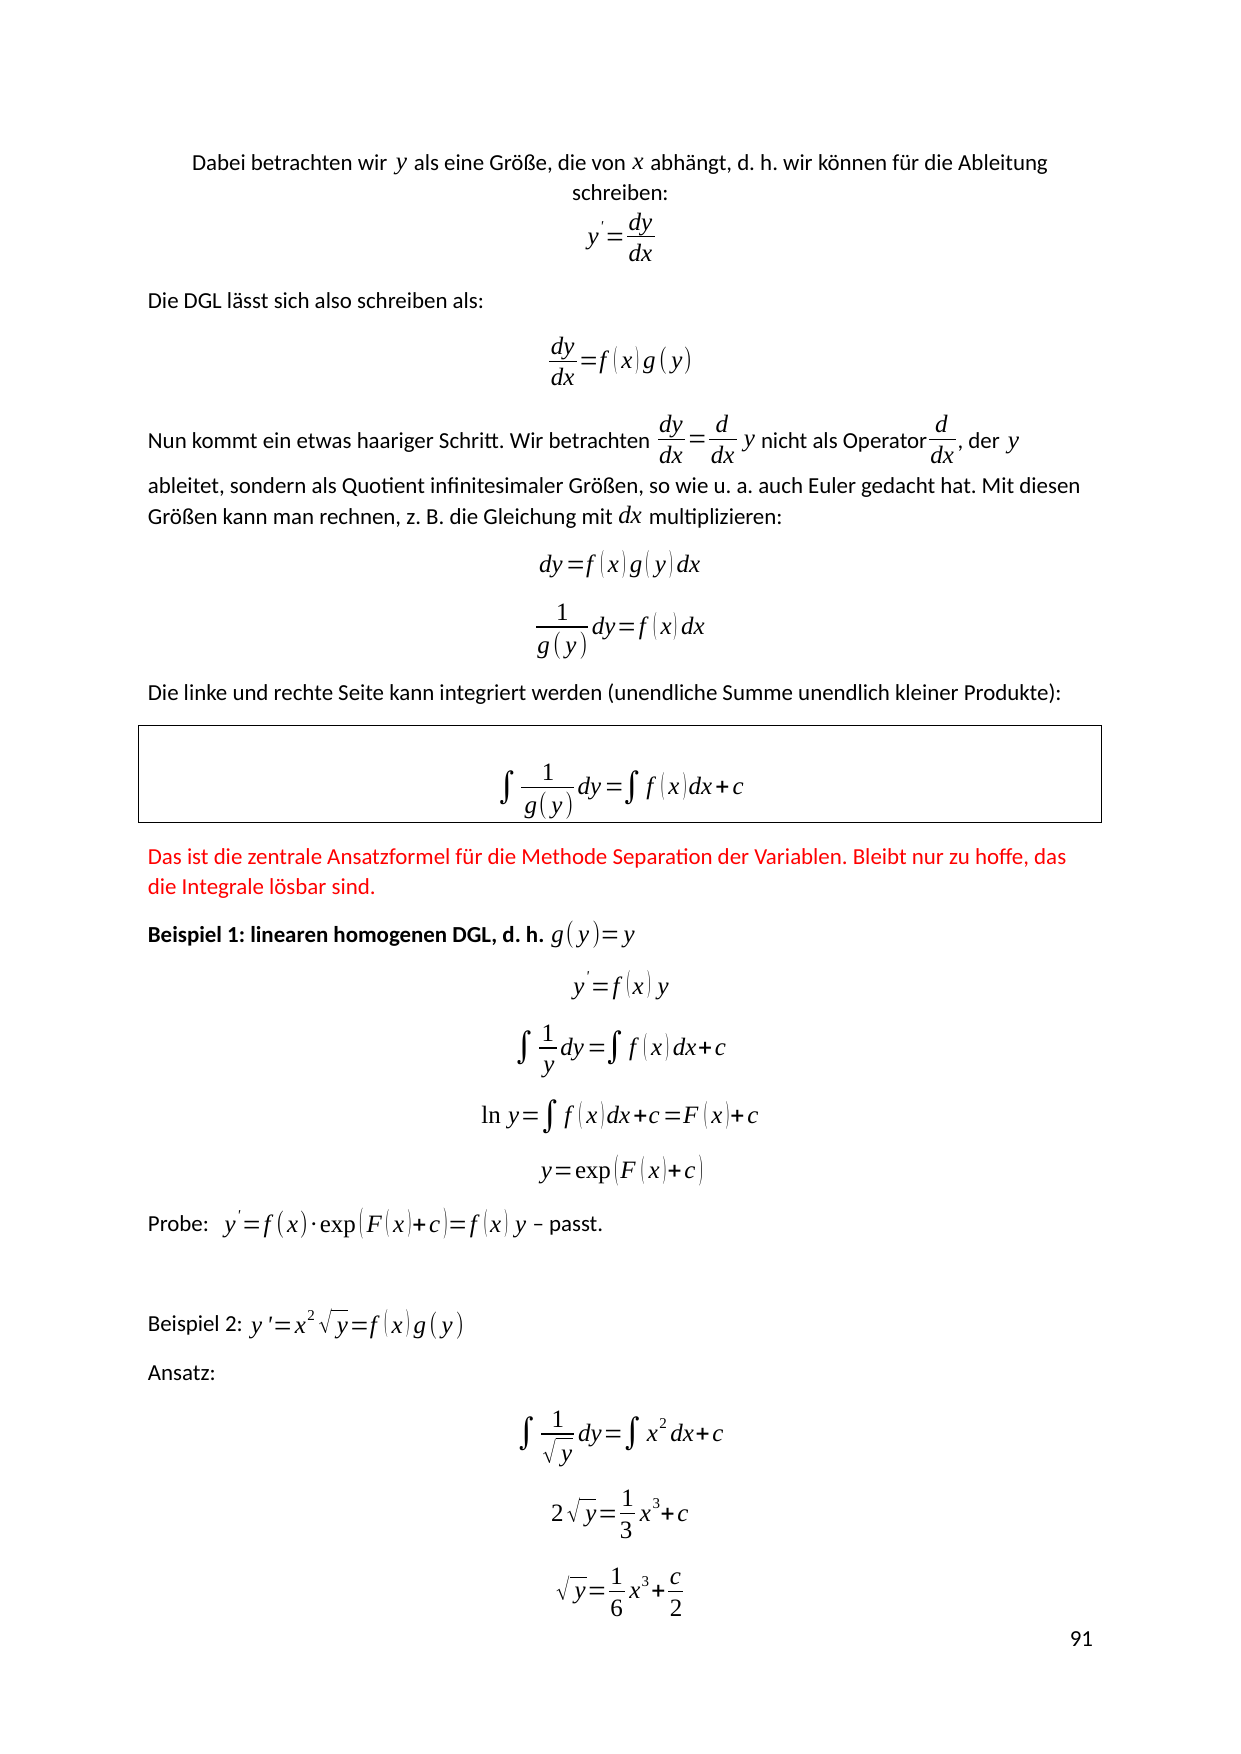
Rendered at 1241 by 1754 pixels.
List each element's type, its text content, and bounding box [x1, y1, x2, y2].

text Beispiel 1: linearen homogenen DGL, d. h. [148, 919, 1093, 949]
text Die DGL lässt sich also schreiben als: [148, 286, 1093, 314]
text Die linke und rechte Seite kann integriert werden (unendliche Summe unendlich kleiner Produkte): [148, 678, 1093, 706]
text Dabei betrachten wir als eine Größe, die von abhängt, d. h. wir können für die Ableitung schreiben: [148, 148, 1093, 267]
text Das ist die zentrale Ansatzformel für die Methode Separation der Variablen. Bleibt nur zu hoffe, das die Integrale lösbar sind. [148, 842, 1093, 900]
text Nun kommt ein etwas haariger Schritt. Wir betrachten nicht als Operator, der ableitet, sondern als Quotient infinitesimaler Größen, so wie u. a. auch Euler gedacht hat. Mit diesen Größen kann man rechnen, z. B. die Gleichung mit multiplizieren: [148, 411, 1093, 530]
text Ansatz: [148, 1358, 1093, 1386]
text Probe: – passt. [148, 1206, 1093, 1241]
text Beispiel 2: [148, 1306, 1093, 1339]
